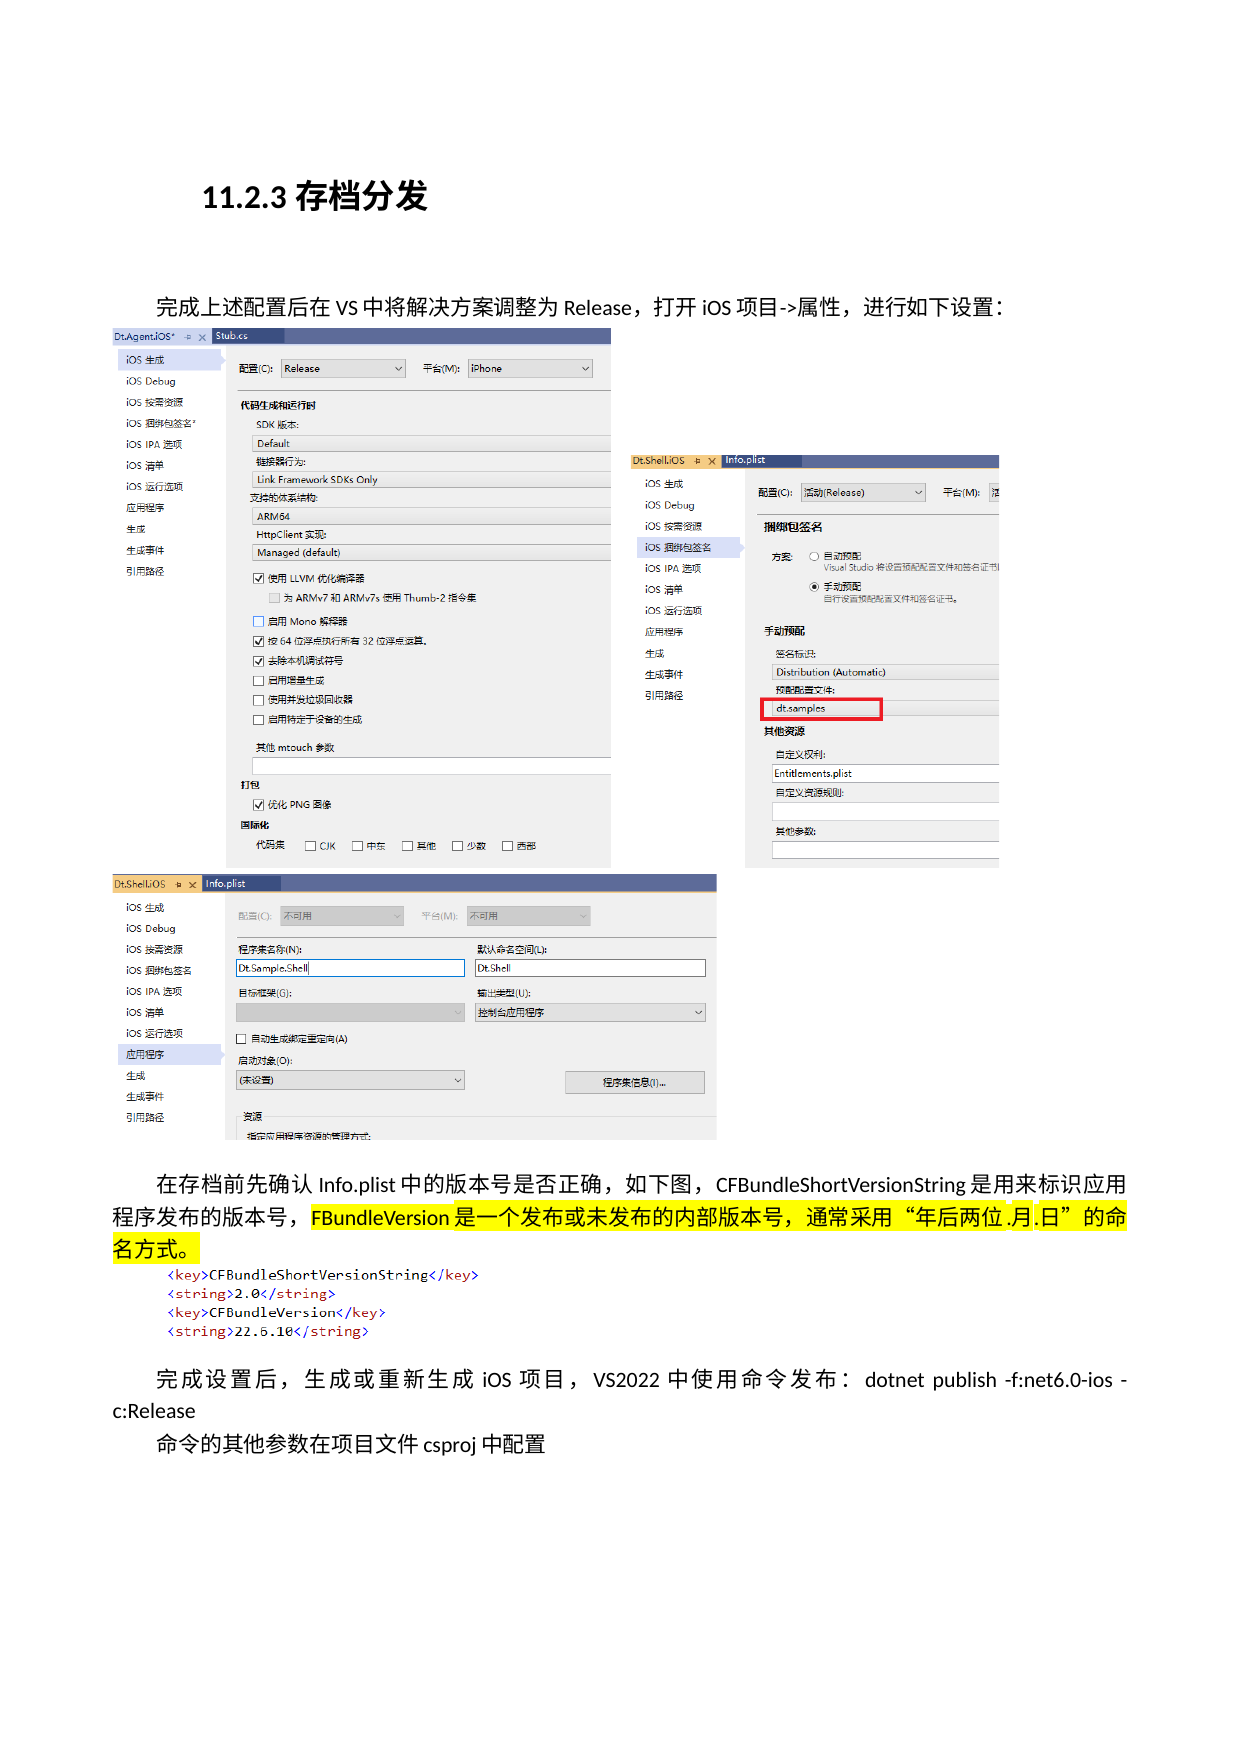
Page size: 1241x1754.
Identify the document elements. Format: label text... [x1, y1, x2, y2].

text 完成上述配置后在VS中将解决方案调整为Release，打开iOS项目->属性，进行如下设置： [112, 289, 1128, 322]
text 在存档前先确认Info.plist中的版本号是否正确，如下图，CFBundleShortVersionString是用来标识应用程序发布的版本号，FBundleVersion是一个发布或未发布的内部版本号，通常采用“年后两位.月.日”的命名方式。 [112, 1167, 1128, 1264]
text 完成设置后，生成或重新生成iOS项目，VS2022中使用命令发布：dotnet publish -f:net6.0-ios -c:Release [112, 1362, 1128, 1427]
picture [112, 328, 611, 868]
text 命令的其他参数在项目文件csproj中配置 [112, 1427, 1128, 1459]
picture [112, 874, 717, 1140]
picture [630, 455, 1000, 868]
subtitle 存档分发 [201, 162, 1128, 227]
picture [156, 1264, 487, 1343]
